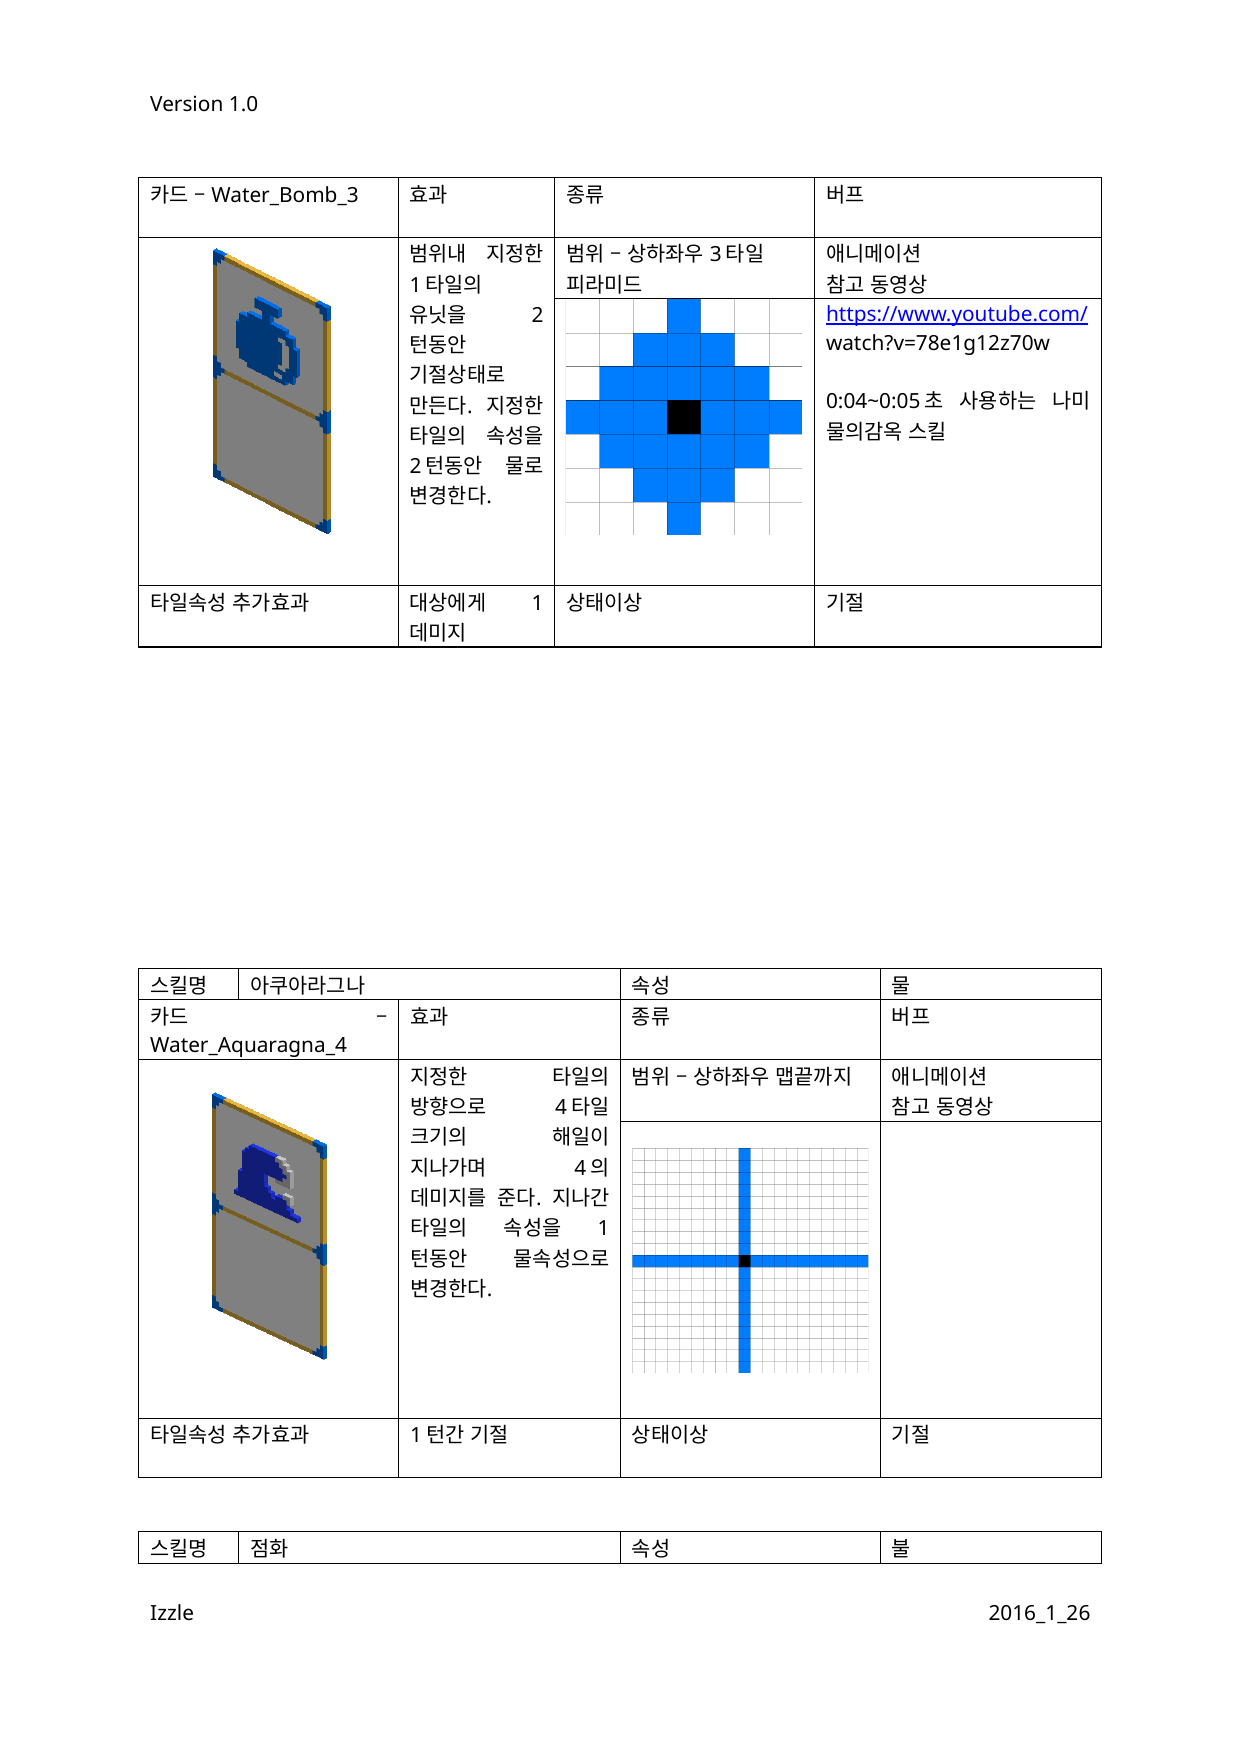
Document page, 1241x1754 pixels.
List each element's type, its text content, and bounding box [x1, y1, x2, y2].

picture [150, 1082, 386, 1377]
table_header 불 [881, 1532, 1101, 1562]
table_cell [139, 1060, 398, 1418]
table_cell 버프 [881, 1000, 1101, 1059]
table_header 스킬명 [139, 969, 238, 999]
table_cell [139, 238, 398, 585]
table_cell 효과 [399, 1000, 620, 1059]
table_cell 카드 – Water_Aquaragna_4 [139, 1000, 398, 1059]
table_header 아쿠아라그나 [239, 969, 620, 999]
table_cell 애니메이션 참고 동영상 [881, 1060, 1101, 1121]
table_cell 상태이상 [555, 586, 814, 646]
table_cell 1턴간 기절 [399, 1419, 620, 1477]
table_cell [881, 1122, 1101, 1418]
table_cell [621, 1122, 880, 1418]
table_cell 카드 – Water_Bomb_3 [139, 178, 398, 237]
table_cell [555, 299, 814, 585]
table_cell 대상에게 1데미지 [399, 586, 554, 646]
picture [565, 299, 802, 535]
picture [632, 1148, 869, 1373]
table_cell 효과 [399, 178, 554, 237]
table_cell 상태이상 [621, 1419, 880, 1477]
table_cell 버프 [815, 178, 1101, 237]
table_cell https://www.youtube.com/ watch?v=78e1g12z70w 0:04~0:05초 사용하는 나미 물의감옥 스킬 [815, 299, 1101, 585]
table_cell 지정한 타일의 방향으로 4타일 크기의 해일이 지나가며 4의 데미지를 준다. 지나간 타일의 속성을 1턴동안 물속성으로 변경한다. [399, 1060, 620, 1418]
table_cell 타일속성 추가효과 [139, 1419, 398, 1477]
table_header 점화 [239, 1532, 620, 1562]
table_header 속성 [621, 1532, 880, 1562]
table_header 물 [881, 969, 1101, 999]
table_cell 애니메이션 참고 동영상 [815, 238, 1101, 298]
table_cell 종류 [555, 178, 814, 237]
table_cell 타일속성 추가효과 [139, 586, 398, 646]
table_cell 범위내 지정한 1타일의 유닛을 2턴동안 기절상태로 만든다. 지정한 타일의 속성을 2턴동안 물로 변경한다. [399, 238, 554, 585]
table_cell 범위 – 상하좌우 3타일 피라미드 [555, 238, 814, 298]
table_cell 종류 [621, 1000, 880, 1059]
table_header 스킬명 [139, 1532, 238, 1562]
table_cell 기절 [815, 586, 1101, 646]
table_cell 기절 [881, 1419, 1101, 1477]
table_header 속성 [621, 969, 880, 999]
table_cell 범위 – 상하좌우 맵끝까지 [621, 1060, 880, 1121]
picture [150, 237, 387, 555]
